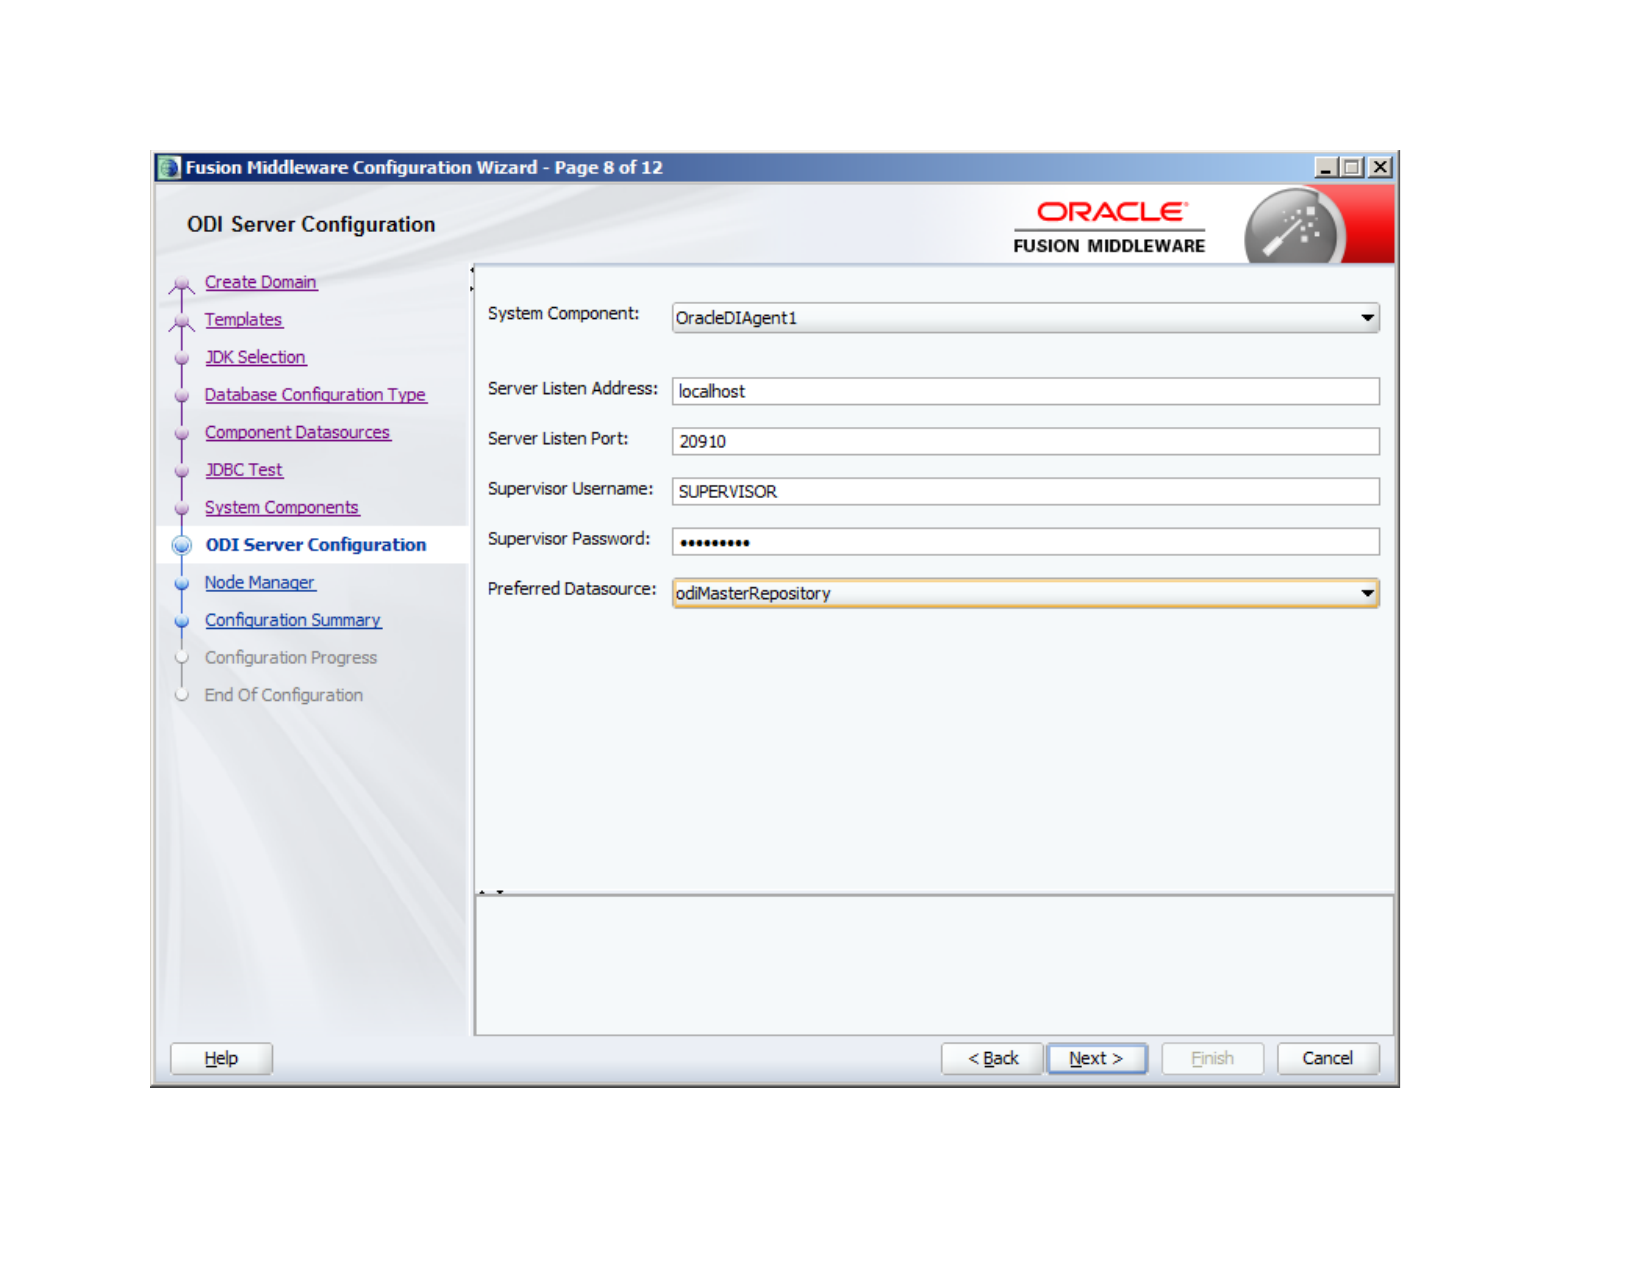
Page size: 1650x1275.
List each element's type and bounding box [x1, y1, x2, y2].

picture [150, 150, 1400, 1088]
